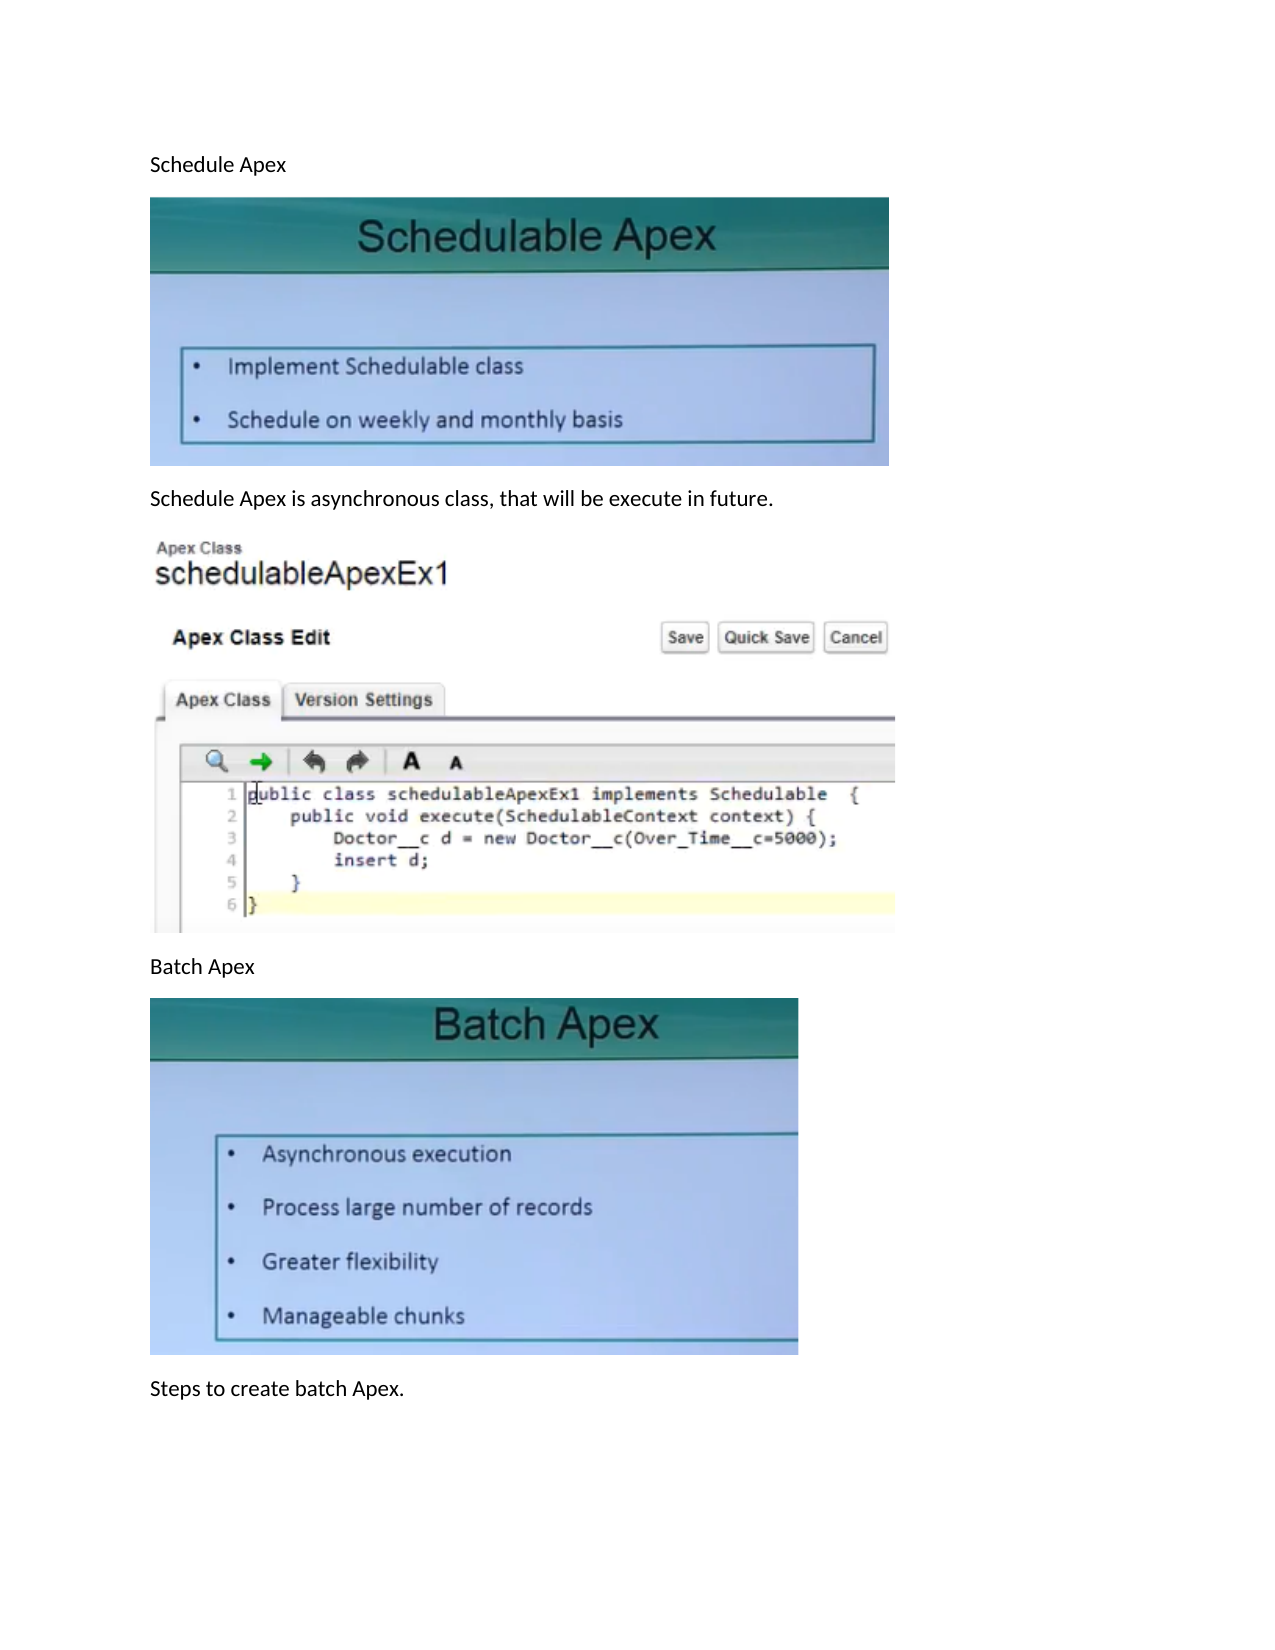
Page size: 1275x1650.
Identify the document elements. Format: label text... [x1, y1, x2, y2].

text Schedule Apex [150, 150, 1125, 178]
picture [150, 998, 799, 1355]
text Batch Apex [150, 952, 1125, 980]
text Steps to create batch Apex. [150, 1374, 1125, 1402]
picture [150, 531, 896, 933]
text Schedule Apex is asynchronous class, that will be execute in future. [150, 484, 1125, 512]
picture [150, 196, 889, 466]
